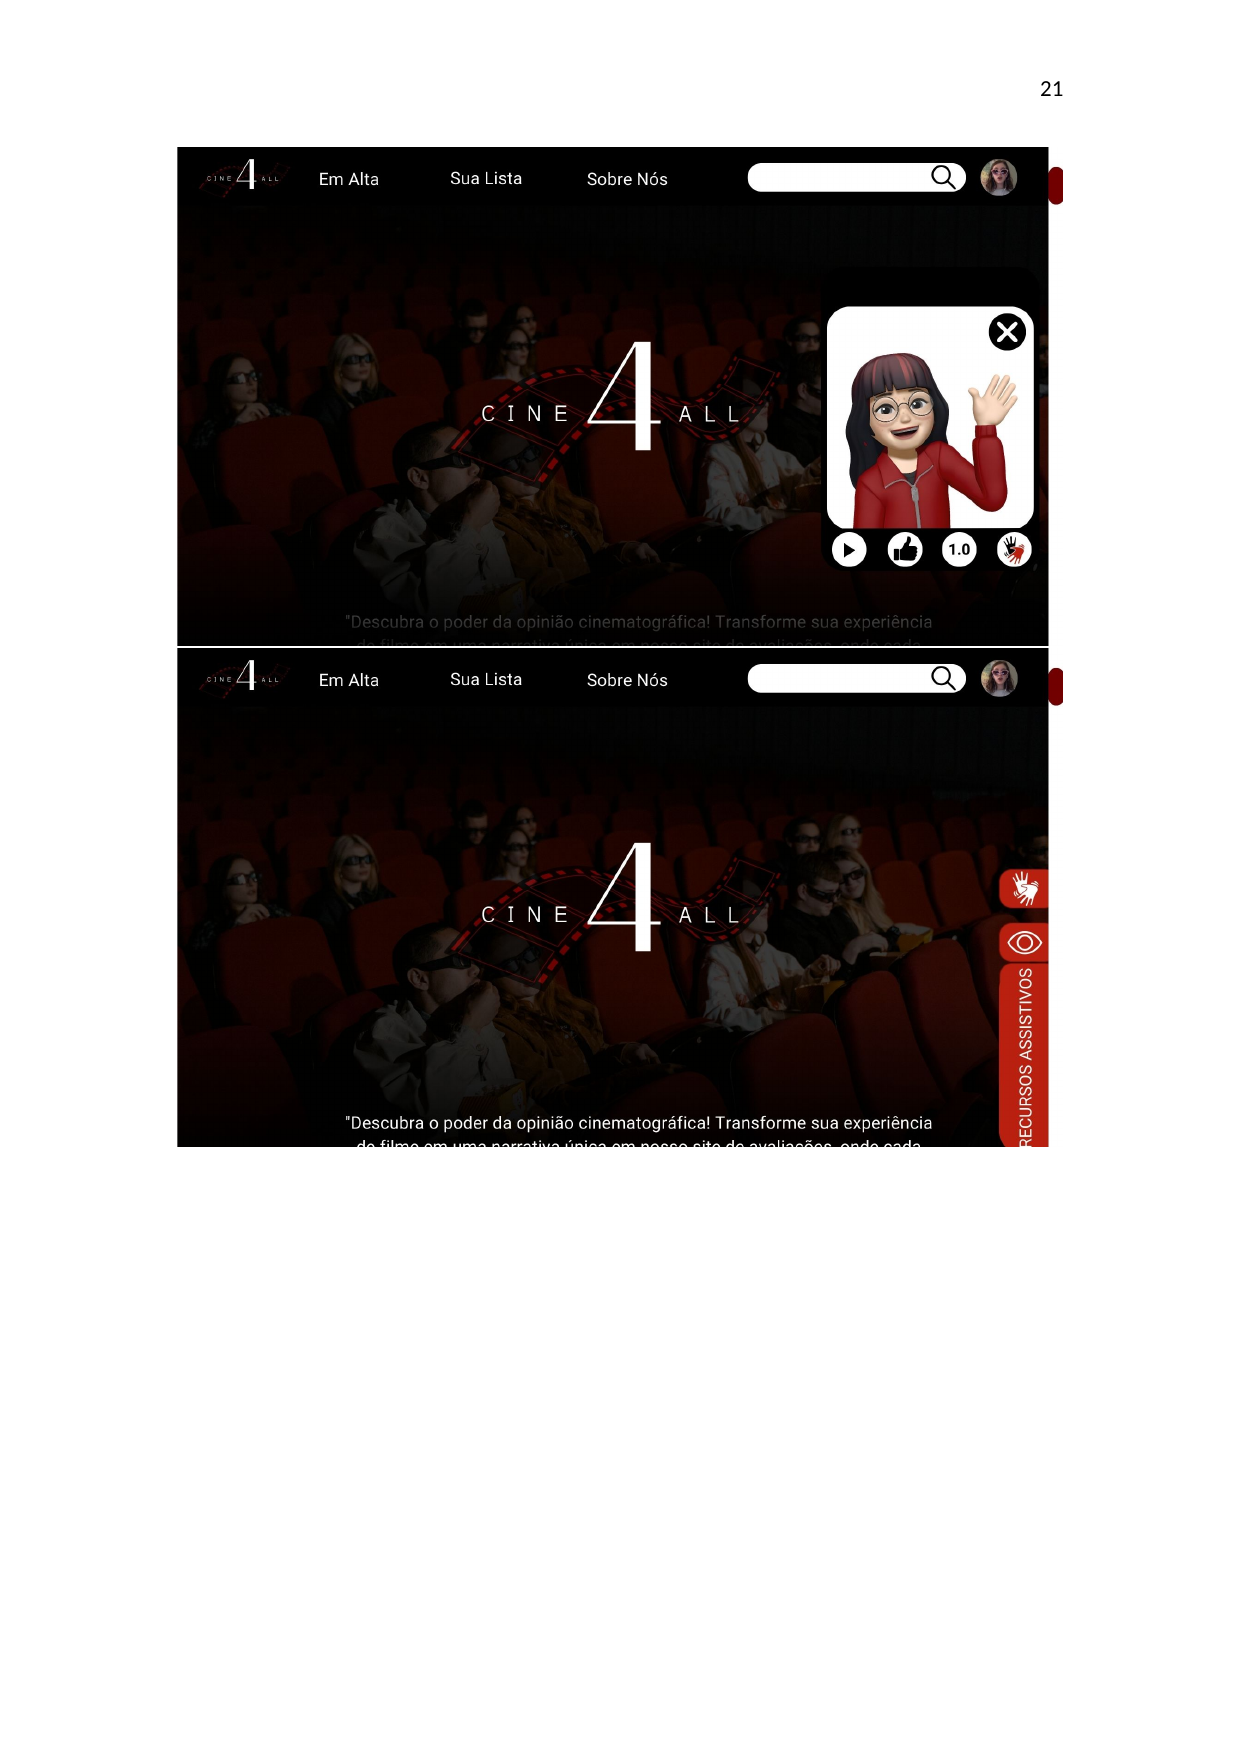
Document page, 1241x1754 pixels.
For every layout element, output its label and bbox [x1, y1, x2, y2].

picture [177, 648, 1063, 1147]
picture [177, 147, 1063, 646]
